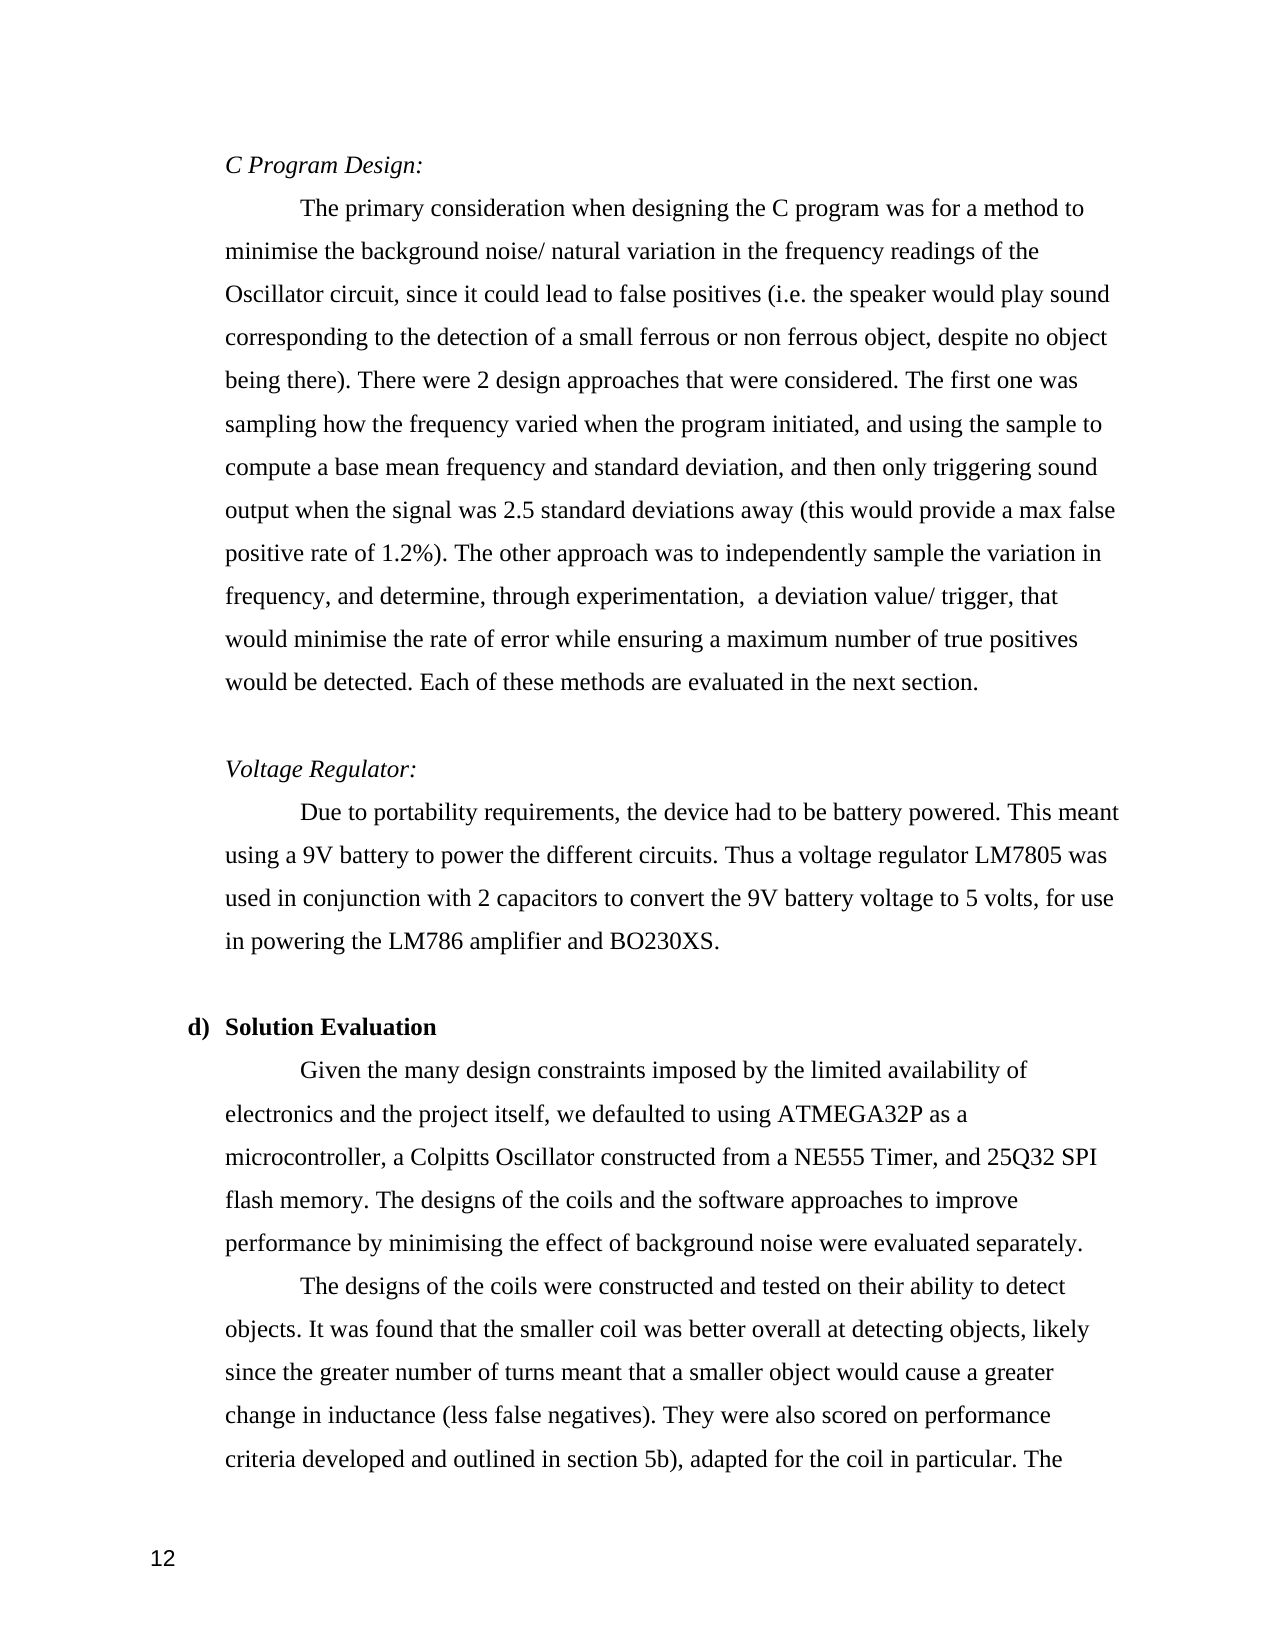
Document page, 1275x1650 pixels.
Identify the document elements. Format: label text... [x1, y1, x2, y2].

text The primary consideration when designing the C program was for a method to minimise the background noise/ natural variation in the frequency readings of the Oscillator circuit, since it could lead to false positives (i.e. the speaker would play sound corresponding to the detection of a small ferrous or non ferrous object, despite no object being there). There were 2 design approaches that were considered. The first one was sampling how the frequency varied when the program initiated, and using the sample to compute a base mean frequency and standard deviation, and then only triggering sound output when the signal was 2.5 standard deviations away (this would provide a max false positive rate of 1.2%). The other approach was to independently sample the variation in frequency, and determine, through experimentation, a deviation value/ trigger, that would minimise the rate of error while ensuring a maximum number of true positives would be detected. Each of these methods are evaluated in the next section. [225, 193, 1125, 696]
text Given the many design constraints imposed by the limited availability of electronics and the project itself, we defaulted to using ATMEGA32P as a microcontroller, a Colpitts Oscillator constructed from a NE555 Timer, and 25Q32 SPI flash memory. The designs of the coils and the software approaches to improve performance by minimising the effect of background noise were evaluated separately. [225, 1056, 1125, 1257]
list Solution Evaluation [187, 1012, 1125, 1041]
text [225, 1271, 1125, 1472]
text C Program Design: [225, 150, 1125, 179]
text Due to portability requirements, the device had to be battery powered. This meant using a 9V battery to power the different circuits. Thus a voltage regulator LM7805 was used in conjunction with 2 capacitors to convert the 9V battery voltage to 5 volts, for use in powering the LM786 amplifier and BO230XS. [225, 797, 1125, 955]
text Voltage Regulator: [225, 754, 1125, 782]
